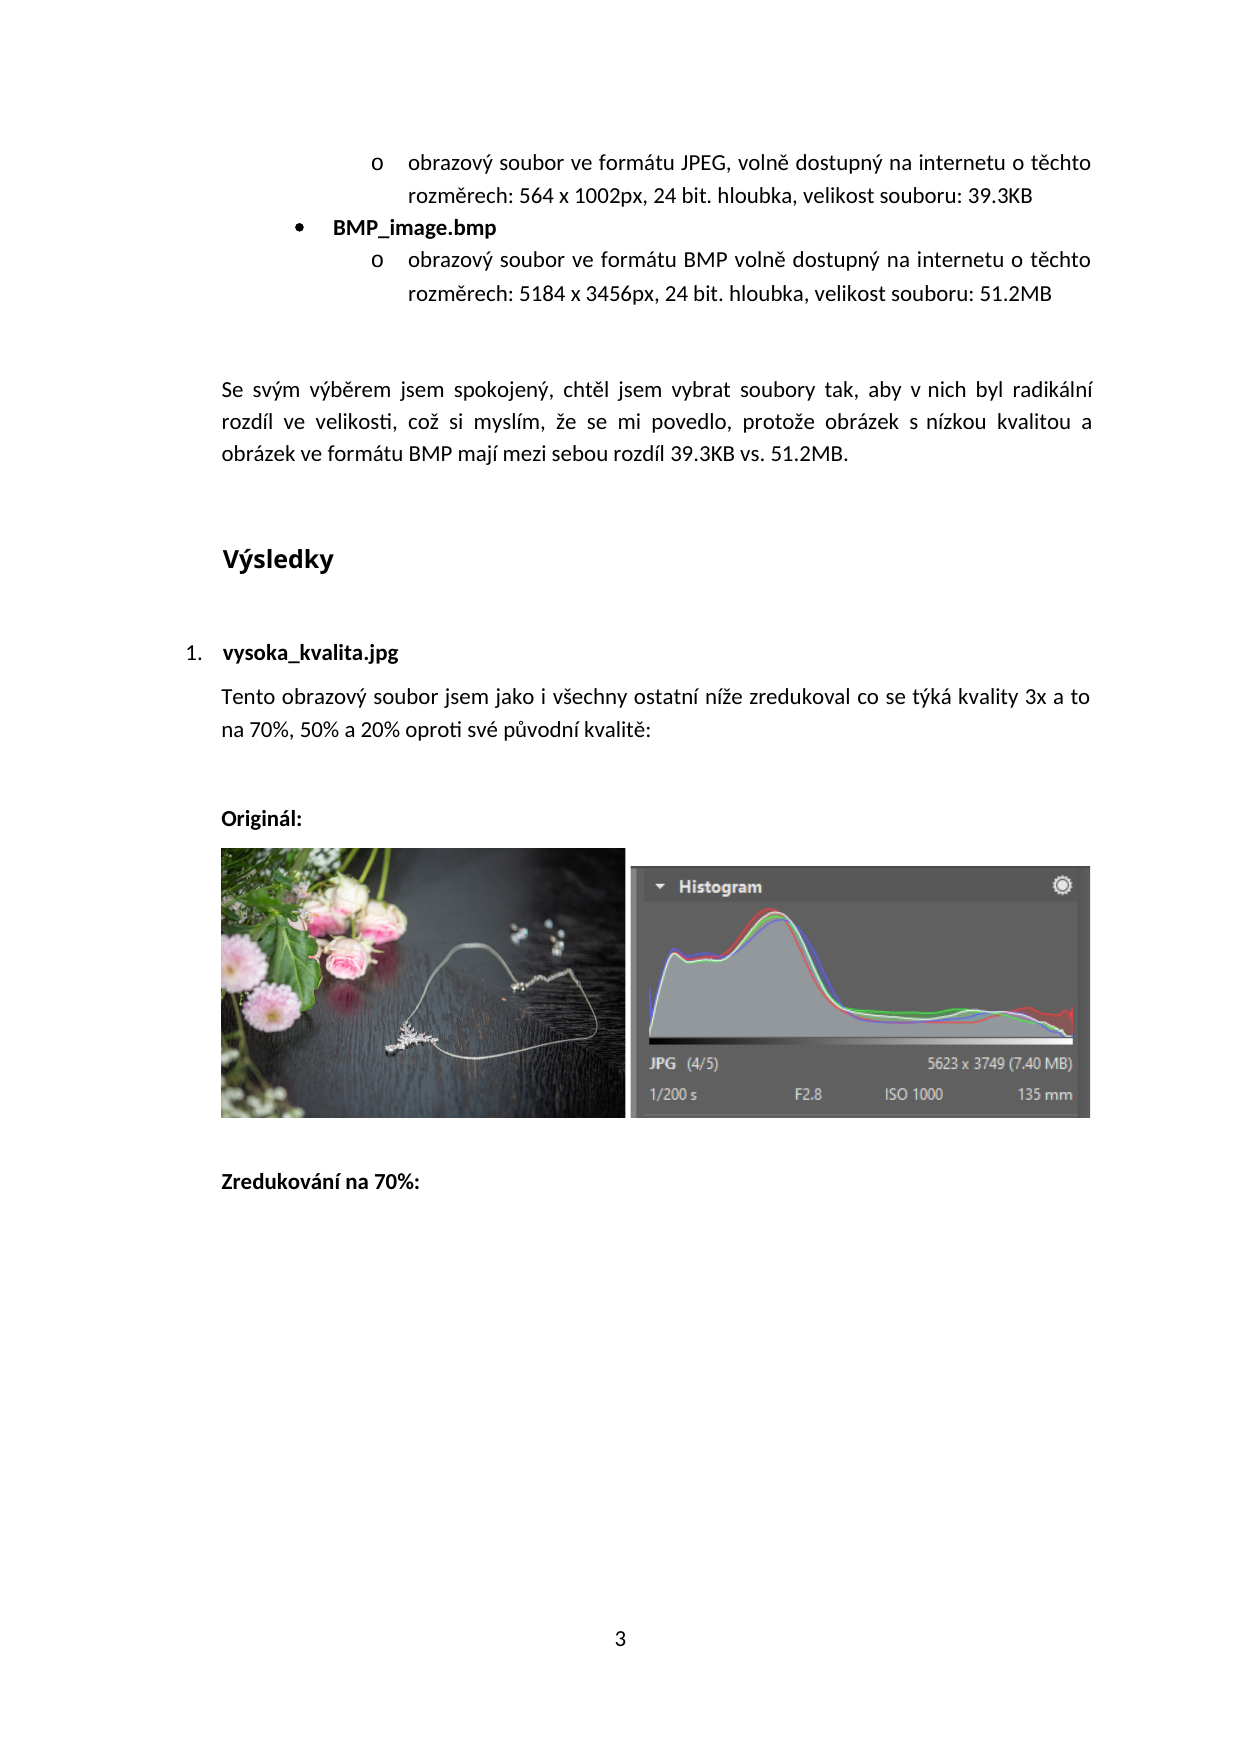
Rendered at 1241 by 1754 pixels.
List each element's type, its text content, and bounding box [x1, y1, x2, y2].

list vysoka_kvalita.jpg [185, 638, 1093, 666]
text Originál: [221, 804, 1093, 832]
text Tento obrazový soubor jsem jako i všechny ostatní níže zredukoval co se týká kvality 3x a to na 70%, 50% a 20% oproti své původní kvalitě: [221, 682, 1093, 743]
list obrazový soubor ve formátu BMP volně dostupný na internetu o těchto rozměrech: 5184 x 3456px, 24 bit. hloubka, velikost souboru: 51.2MB [370, 245, 1093, 307]
picture [630, 866, 1091, 1118]
text Zredukování na 70%: [148, 1167, 1093, 1195]
list BMP_image.bmp [295, 213, 1093, 241]
text Se svým výběrem jsem spokojený, chtěl jsem vybrat soubory tak, aby v nich byl radikální rozdíl ve velikosti, což si myslím, že se mi povedlo, protože obrázek s nízkou kvalitou a obrázek ve formátu BMP mají mezi sebou rozdíl 39.3KB vs. 51.2MB. [221, 375, 1093, 468]
subtitle Výsledky [223, 541, 1093, 576]
list obrazový soubor ve formátu JPEG, volně dostupný na internetu o těchto rozměrech: 564 x 1002px, 24 bit. hloubka, velikost souboru: 39.3KB [370, 148, 1093, 209]
picture [221, 848, 626, 1118]
